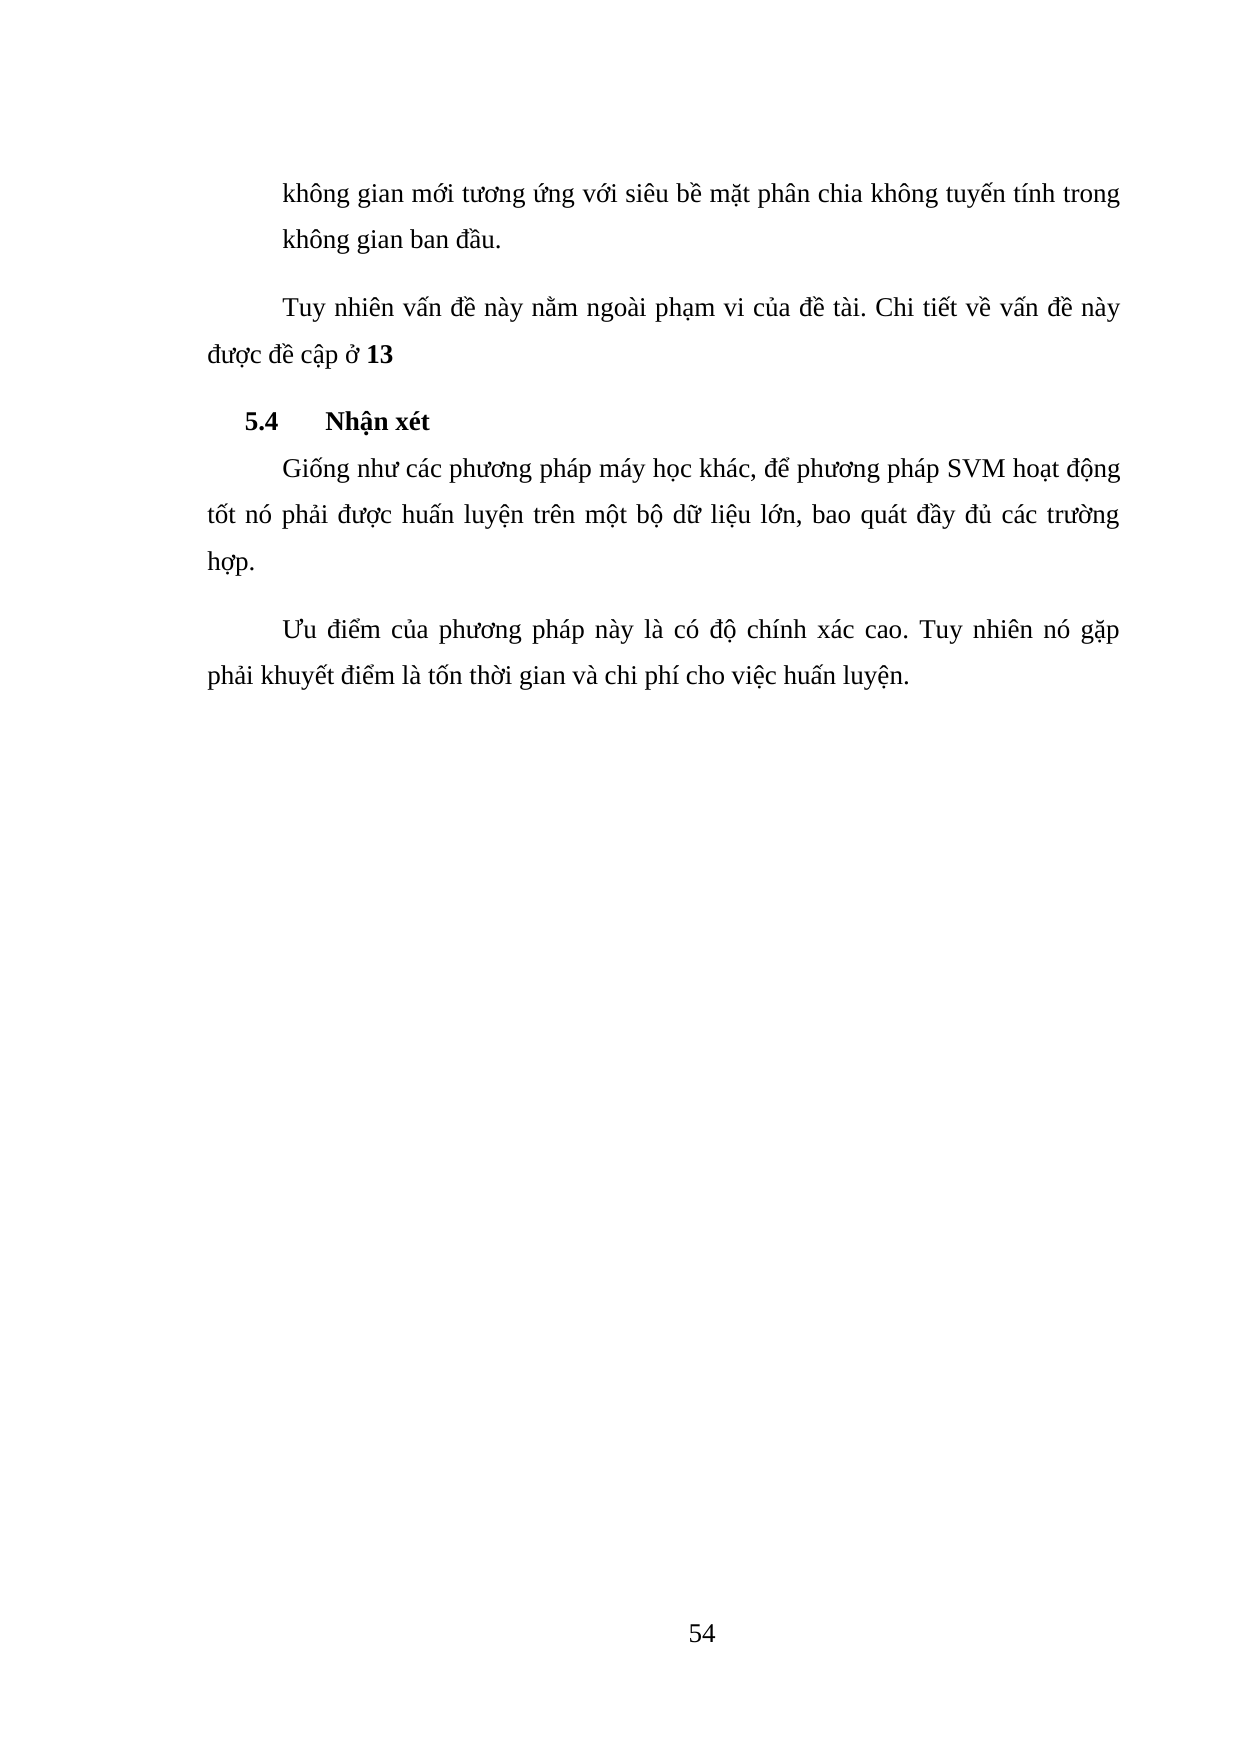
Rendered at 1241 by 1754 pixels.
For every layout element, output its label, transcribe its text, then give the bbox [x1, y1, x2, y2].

subtitle Nhận xét [244, 405, 1122, 436]
text Tuy nhiên vấn đề này nằm ngoài phạm vi của đề tài. Chi tiết về vấn đề này được đề cập ở [207, 291, 1122, 369]
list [244, 177, 1122, 255]
text Ưu điểm của phương pháp này là có độ chính xác cao. Tuy nhiên nó gặp phải khuyết điểm là tốn thời gian và chi phí cho việc huấn luyện. [207, 613, 1122, 691]
text Giống như các phương pháp máy học khác, để phương pháp SVM hoạt động tốt nó phải được huấn luyện trên một bộ dữ liệu lớn, bao quát đầy đủ các trường hợp. [207, 452, 1122, 576]
